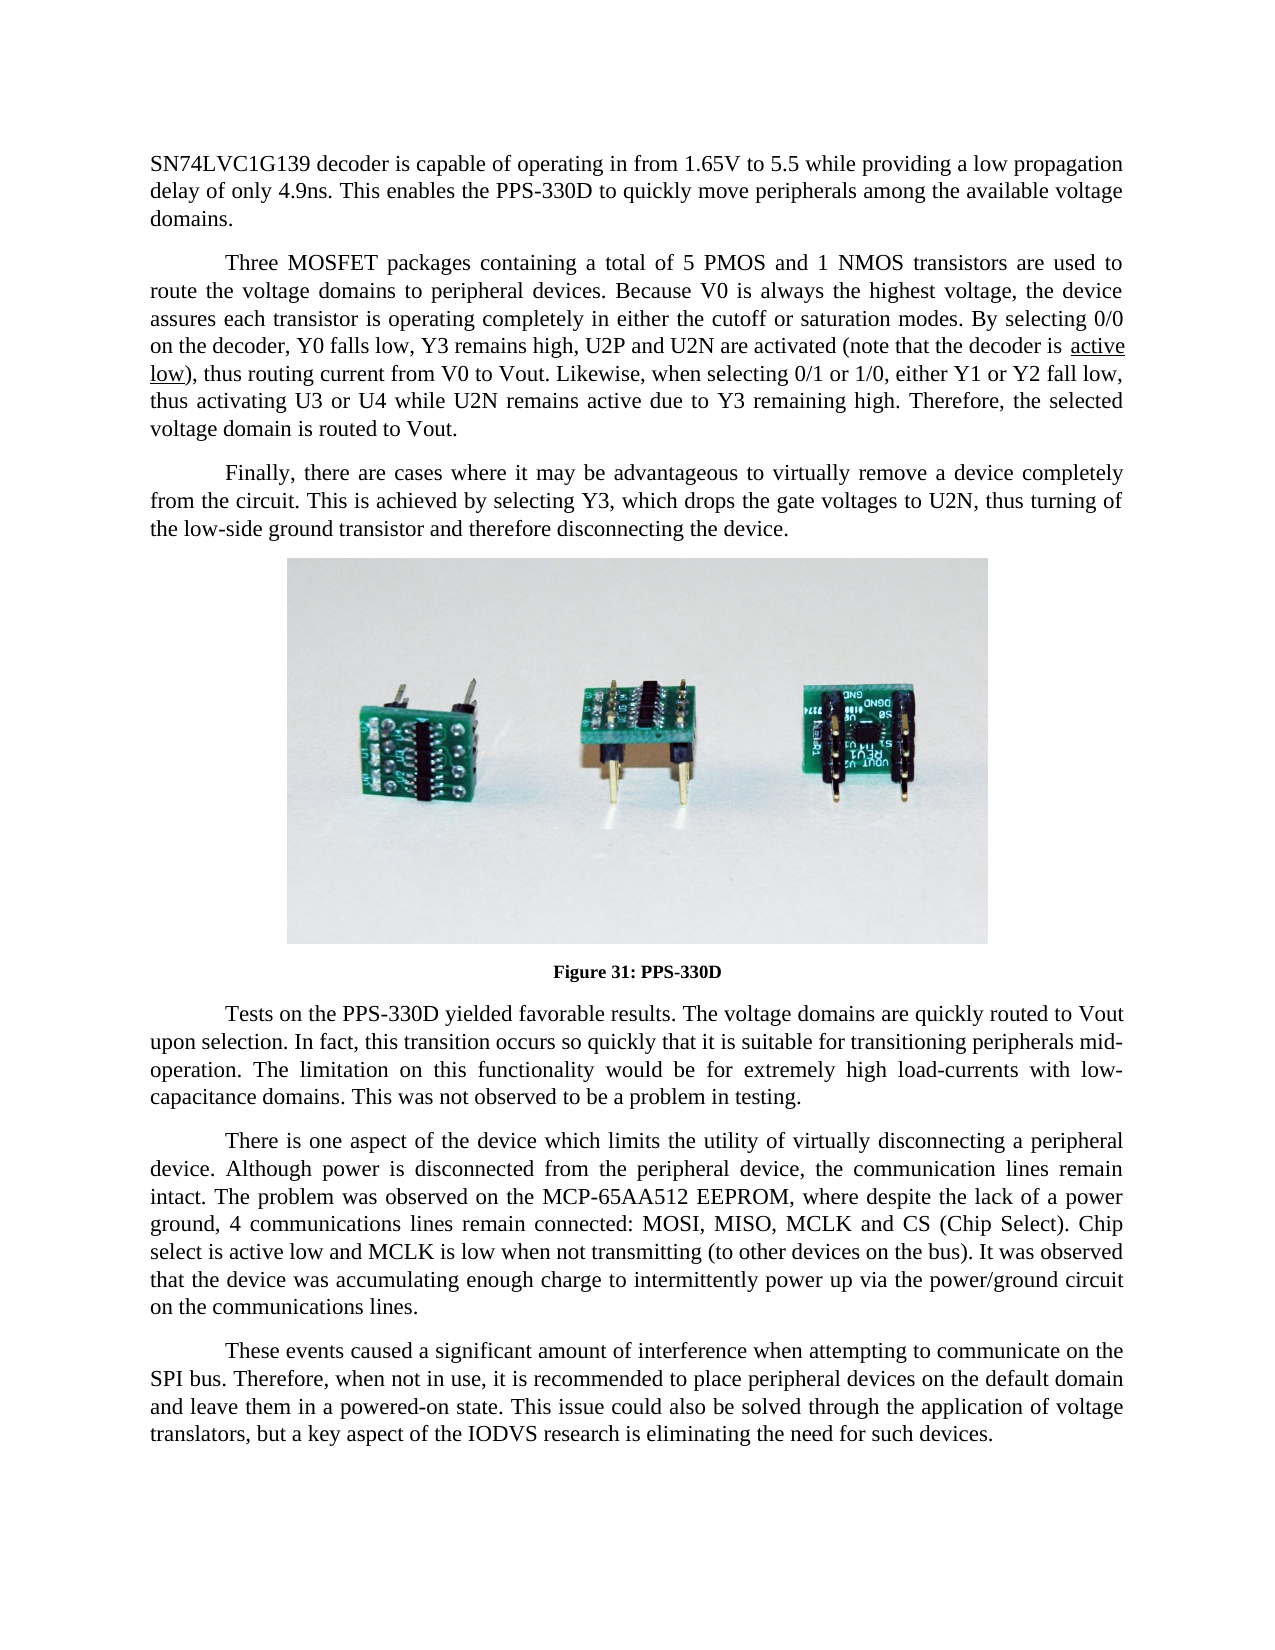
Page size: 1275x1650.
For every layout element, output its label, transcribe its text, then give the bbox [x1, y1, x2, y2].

text Three MOSFET packages containing a total of 5 PMOS and 1 NMOS transistors are used to route the voltage domains to peripheral devices. Because V0 is always the highest voltage, the device assures each transistor is operating completely in either the cutoff or saturation modes. By selecting 0/0 on the decoder, Y0 falls low, Y3 remains high, U2P and U2N are activated (note that the decoder is active low), thus routing current from V0 to Vout. Likewise, when selecting 0/1 or 1/0, either Y1 or Y2 fall low, thus activating U3 or U4 while U2N remains active due to Y3 remaining high. Therefore, the selected voltage domain is routed to Vout. [150, 249, 1125, 441]
text Finally, there are cases where it may be advantageous to virtually remove a device completely from the circuit. This is achieved by selecting Y3, which drops the gate voltages to U2N, thus turning of the low-side ground transistor and therefore disconnecting the device. [150, 459, 1125, 541]
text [150, 150, 1125, 232]
text These events caused a significant amount of interference when attempting to communicate on the SPI bus. Therefore, when not in use, it is recommended to place peripheral devices on the default domain and leave them in a powered-on state. This issue could also be solved through the application of voltage translators, but a key aspect of the IODVS research is eliminating the need for such devices. [150, 1337, 1125, 1447]
text Figure 31: PPS-330D [150, 961, 1125, 983]
text There is one aspect of the device which limits the utility of virtually disconnecting a peripheral device. Although power is disconnected from the peripheral device, the communication lines remain intact. The problem was observed on the MCP-65AA512 EEPROM, where despite the lack of a power ground, 4 communications lines remain connected: MOSI, MISO, MCLK and CS (Chip Select). Chip select is active low and MCLK is low when not transmitting (to other devices on the bus). It was observed that the device was accumulating enough charge to intermittently power up via the power/ground circuit on the communications lines. [150, 1128, 1125, 1319]
picture [287, 558, 988, 944]
text Tests on the PPS-330D yielded favorable results. The voltage domains are quickly routed to Vout upon selection. In fact, this transition occurs so quickly that it is suitable for transitioning peripherals mid-operation. The limitation on this functionality would be for extremely high load-currents with low-capacitance domains. This was not observed to be a problem in testing. [150, 1001, 1125, 1110]
